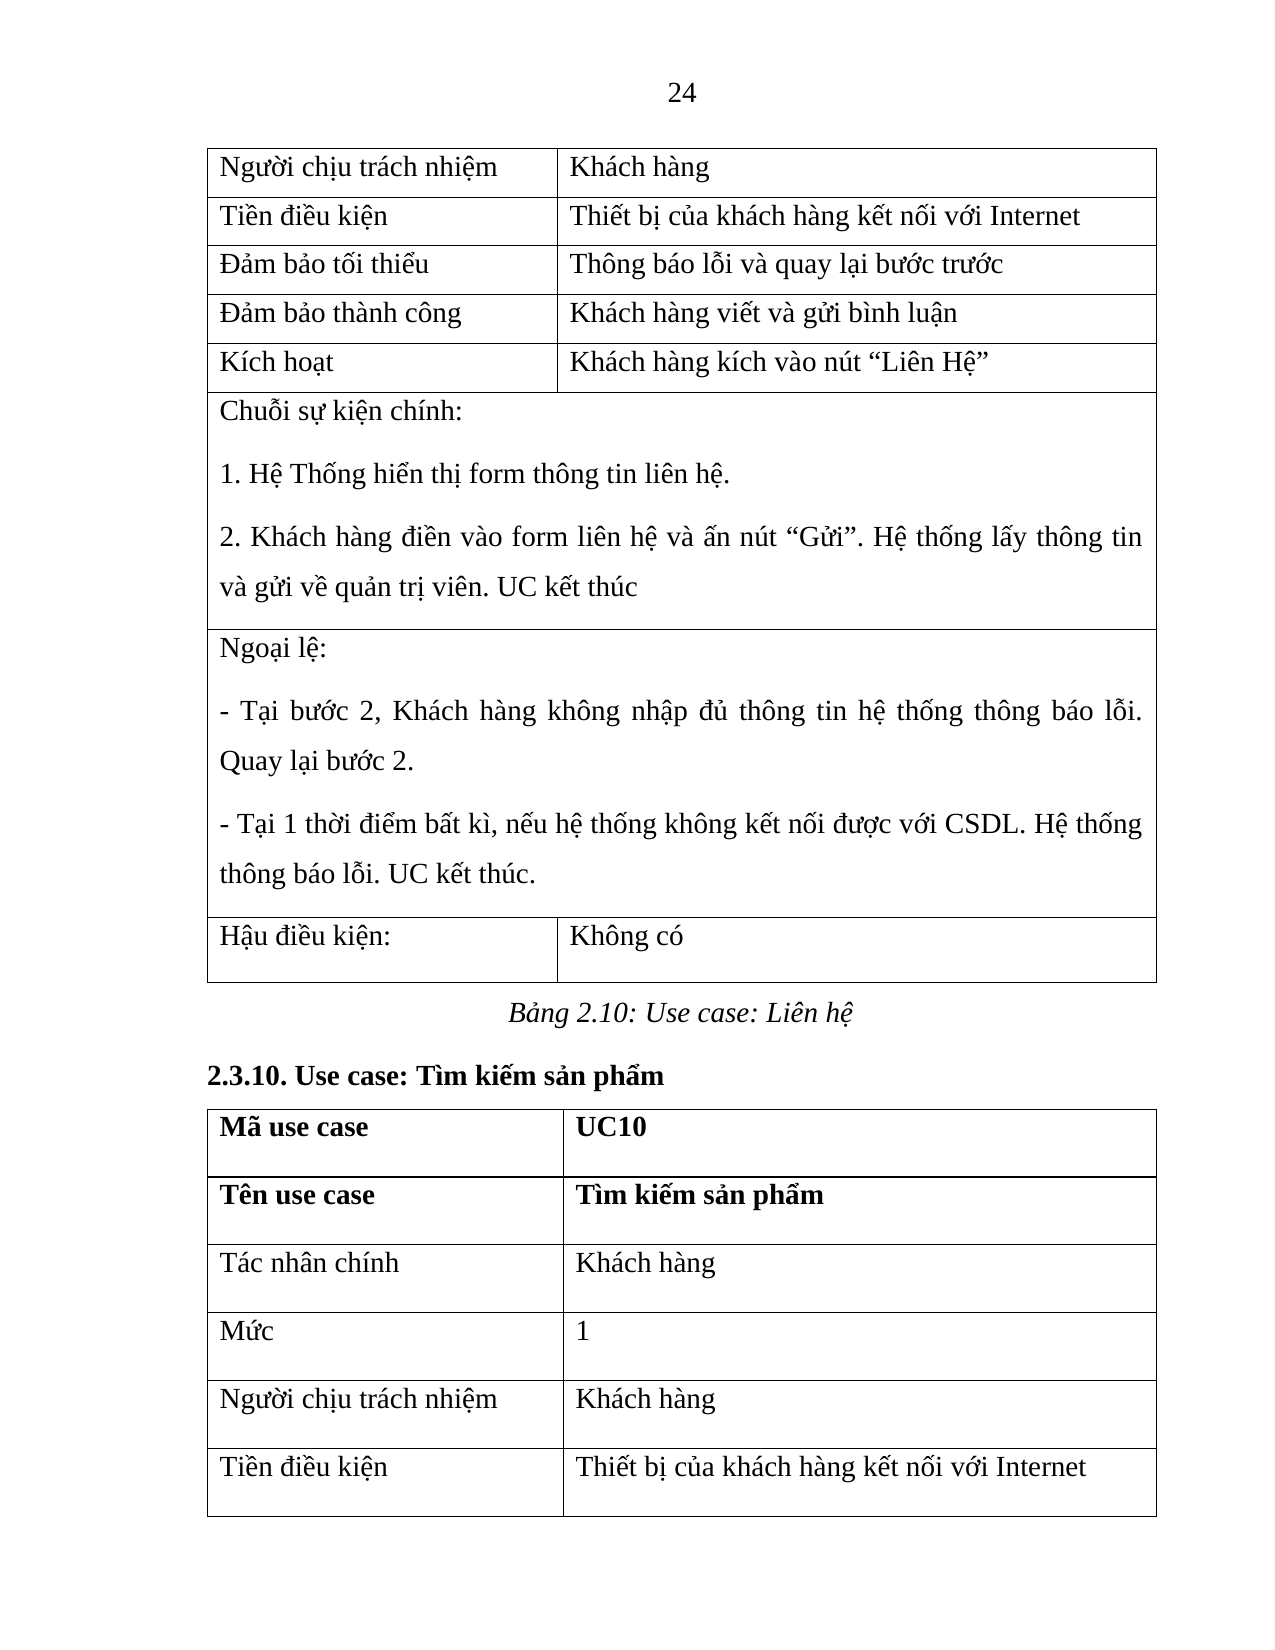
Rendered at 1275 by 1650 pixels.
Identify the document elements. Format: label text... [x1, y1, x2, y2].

table_cell Tìm kiếm sản phẩm [564, 1178, 1156, 1244]
table_cell Mức [208, 1313, 563, 1380]
text Bảng 2.10: Use case: Liên hệ [207, 995, 1157, 1029]
table_cell Đảm bảo thành công [208, 295, 557, 343]
table_cell Khách hàng [558, 149, 1156, 197]
table_cell Người chịu trách nhiệm [208, 1381, 563, 1448]
table_header UC10 [564, 1110, 1156, 1176]
table_cell Chuỗi sự kiện chính: 1. Hệ Thống hiển thị form thông tin liên hệ. 2. Khách hàng điền vào form liên hệ và ấn nút “Gửi”. Hệ thống lấy thông tin và gửi về quản trị viên. UC kết thúc [208, 393, 1156, 629]
table_cell Tên use case [208, 1178, 563, 1244]
table_cell Khách hàng kích vào nút “Liên Hệ” [558, 344, 1156, 392]
table_cell Tiền điều kiện [208, 198, 557, 245]
table_cell Tác nhân chính [208, 1245, 563, 1312]
subtitle 2.3.10. Use case: Tìm kiếm sản phẩm [207, 1058, 1157, 1092]
table_cell Khách hàng [564, 1245, 1156, 1312]
table_cell Tiền điều kiện [208, 1449, 563, 1516]
table_cell Thông báo lỗi và quay lại bước trước [558, 246, 1156, 294]
table_cell Thiết bị của khách hàng kết nối với Internet [564, 1449, 1156, 1516]
table_header Mã use case [208, 1110, 563, 1176]
table_cell Hậu điều kiện: [208, 918, 557, 982]
table_cell Thiết bị của khách hàng kết nối với Internet [558, 198, 1156, 245]
table_cell Đảm bảo tối thiểu [208, 246, 557, 294]
table_cell Ngoại lệ: - Tại bước 2, Khách hàng không nhập đủ thông tin hệ thống thông báo lỗi. Quay lại bước 2. - Tại 1 thời điểm bất kì, nếu hệ thống không kết nối được với CSDL. Hệ thống thông báo lỗi. UC kết thúc. [208, 630, 1156, 917]
table_cell Kích hoạt [208, 344, 557, 392]
table_cell Không có [558, 918, 1156, 982]
table_cell Khách hàng [564, 1381, 1156, 1448]
table_cell Khách hàng viết và gửi bình luận [558, 295, 1156, 343]
table_cell 1 [564, 1313, 1156, 1380]
table_cell Người chịu trách nhiệm [208, 149, 557, 197]
